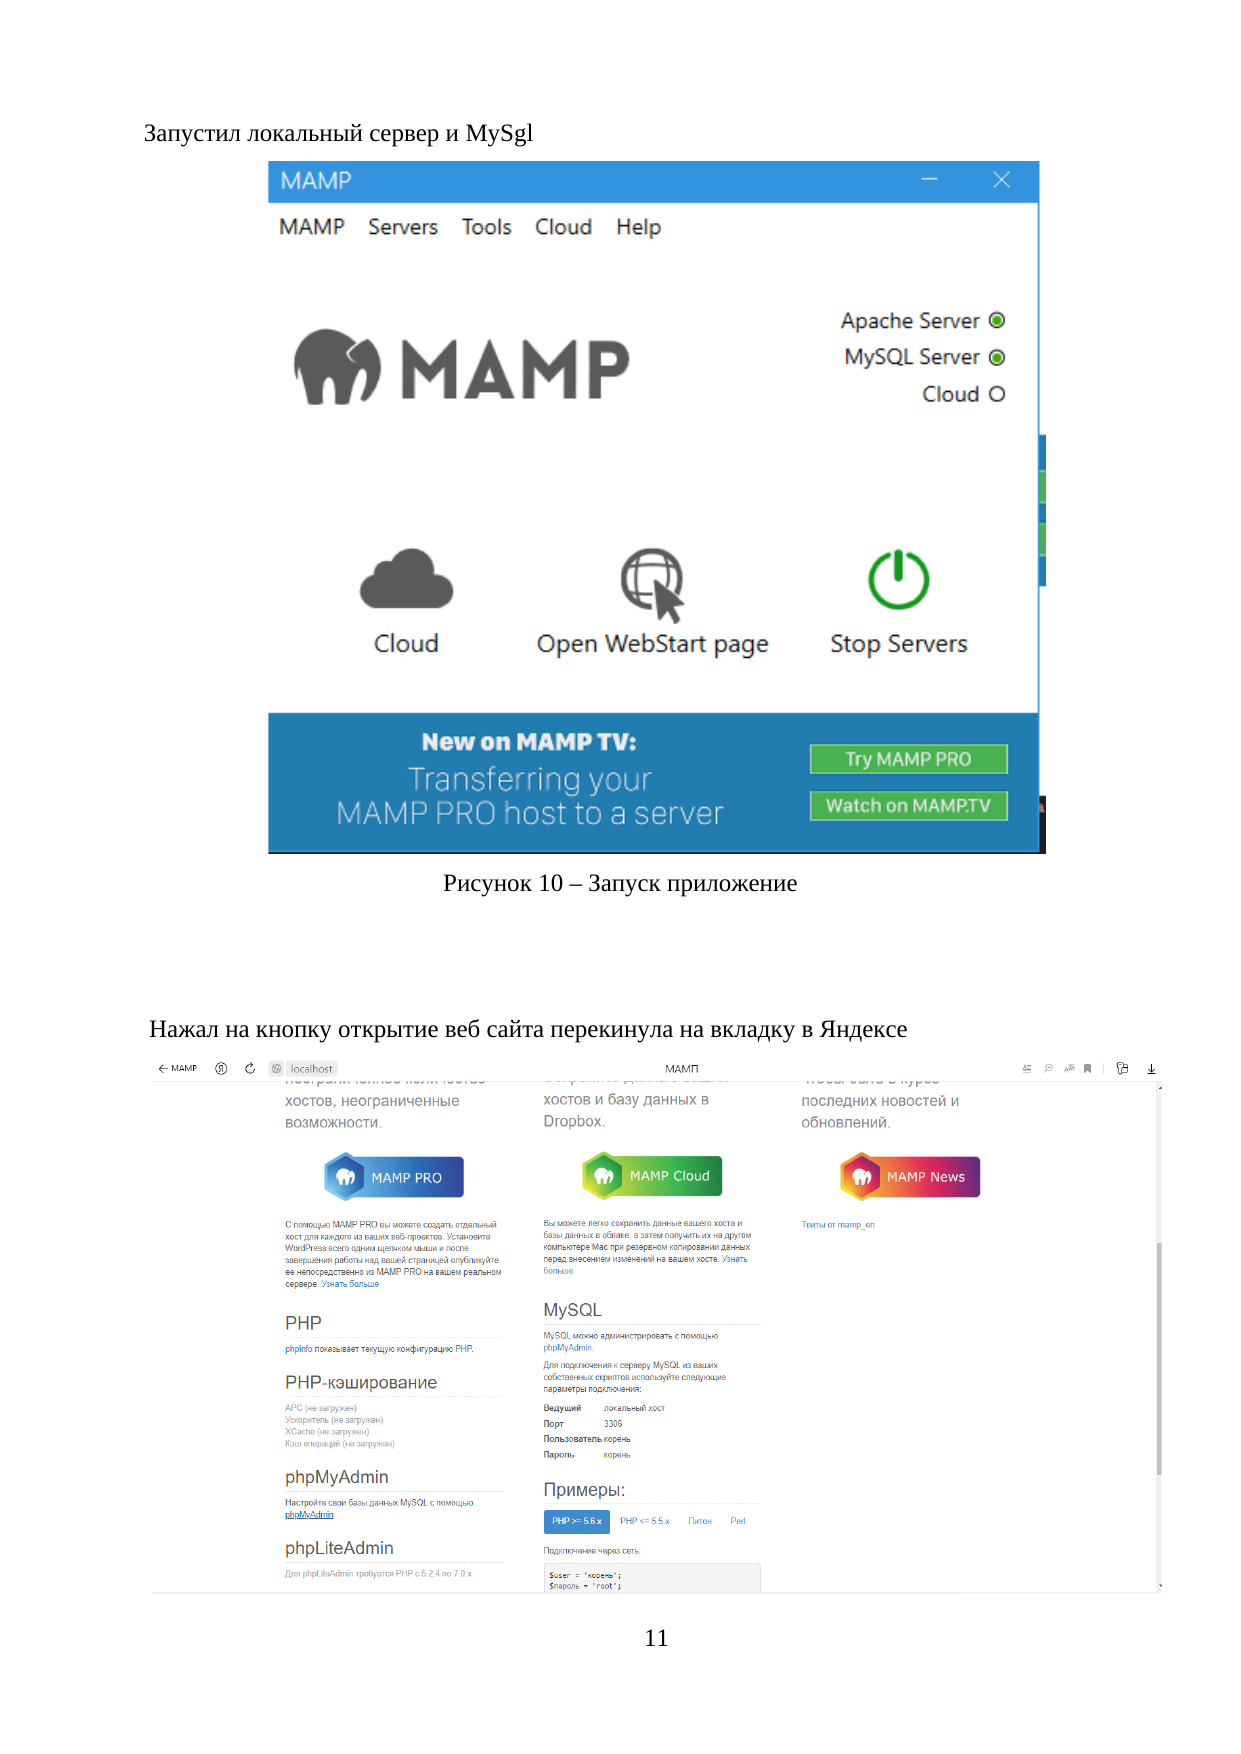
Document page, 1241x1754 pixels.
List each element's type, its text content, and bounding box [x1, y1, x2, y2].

picture [268, 161, 1046, 854]
text Рисунок 10 – Запуск приложение [75, 868, 1165, 897]
text Запустил локальный сервер и MySgl [75, 118, 1165, 147]
text Нажал на кнопку открытие веб сайта перекинула на вкладку в Яндексе [75, 1014, 1165, 1043]
picture [152, 1057, 1162, 1594]
